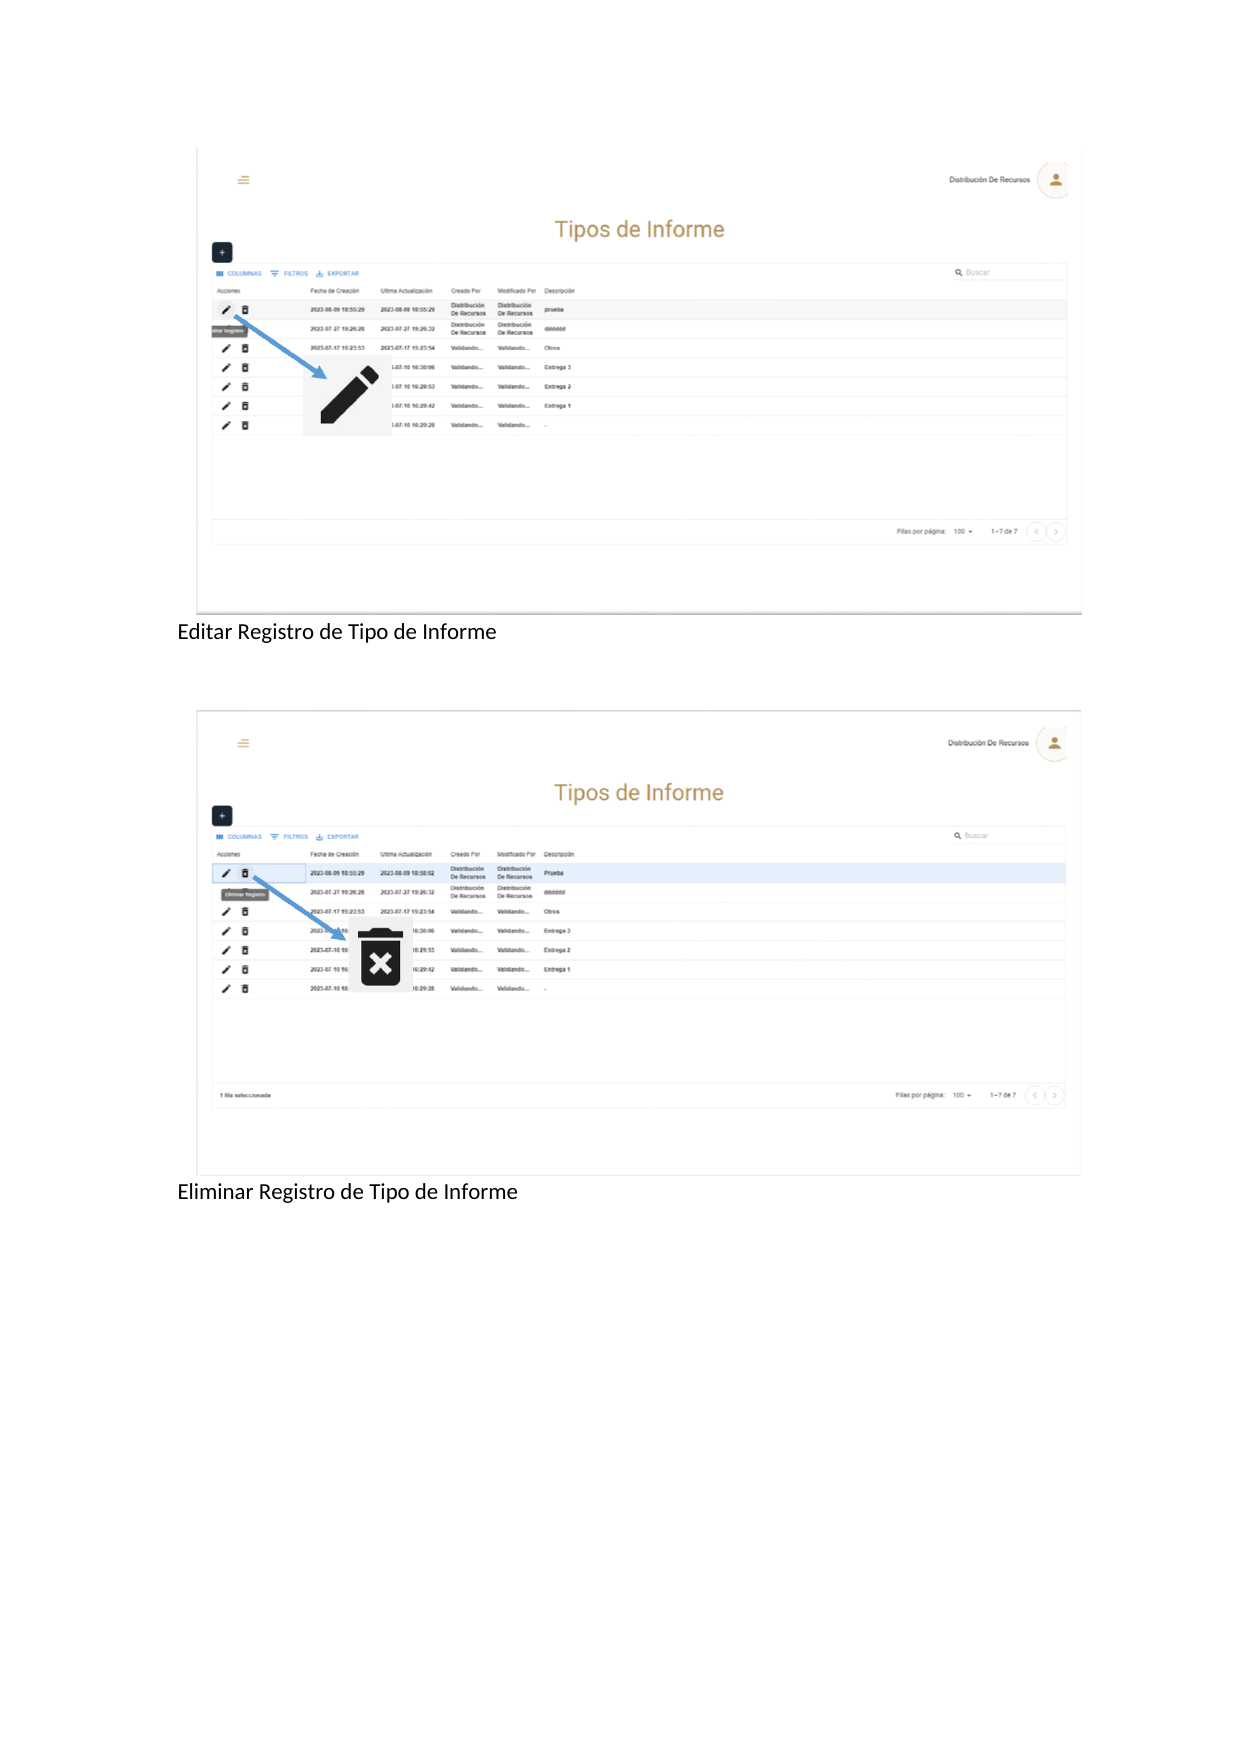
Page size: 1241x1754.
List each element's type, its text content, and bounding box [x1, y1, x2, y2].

text Editar Registro de Tipo de Informe [177, 148, 1063, 645]
text Eliminar Registro de Tipo de Informe [177, 711, 1063, 1206]
